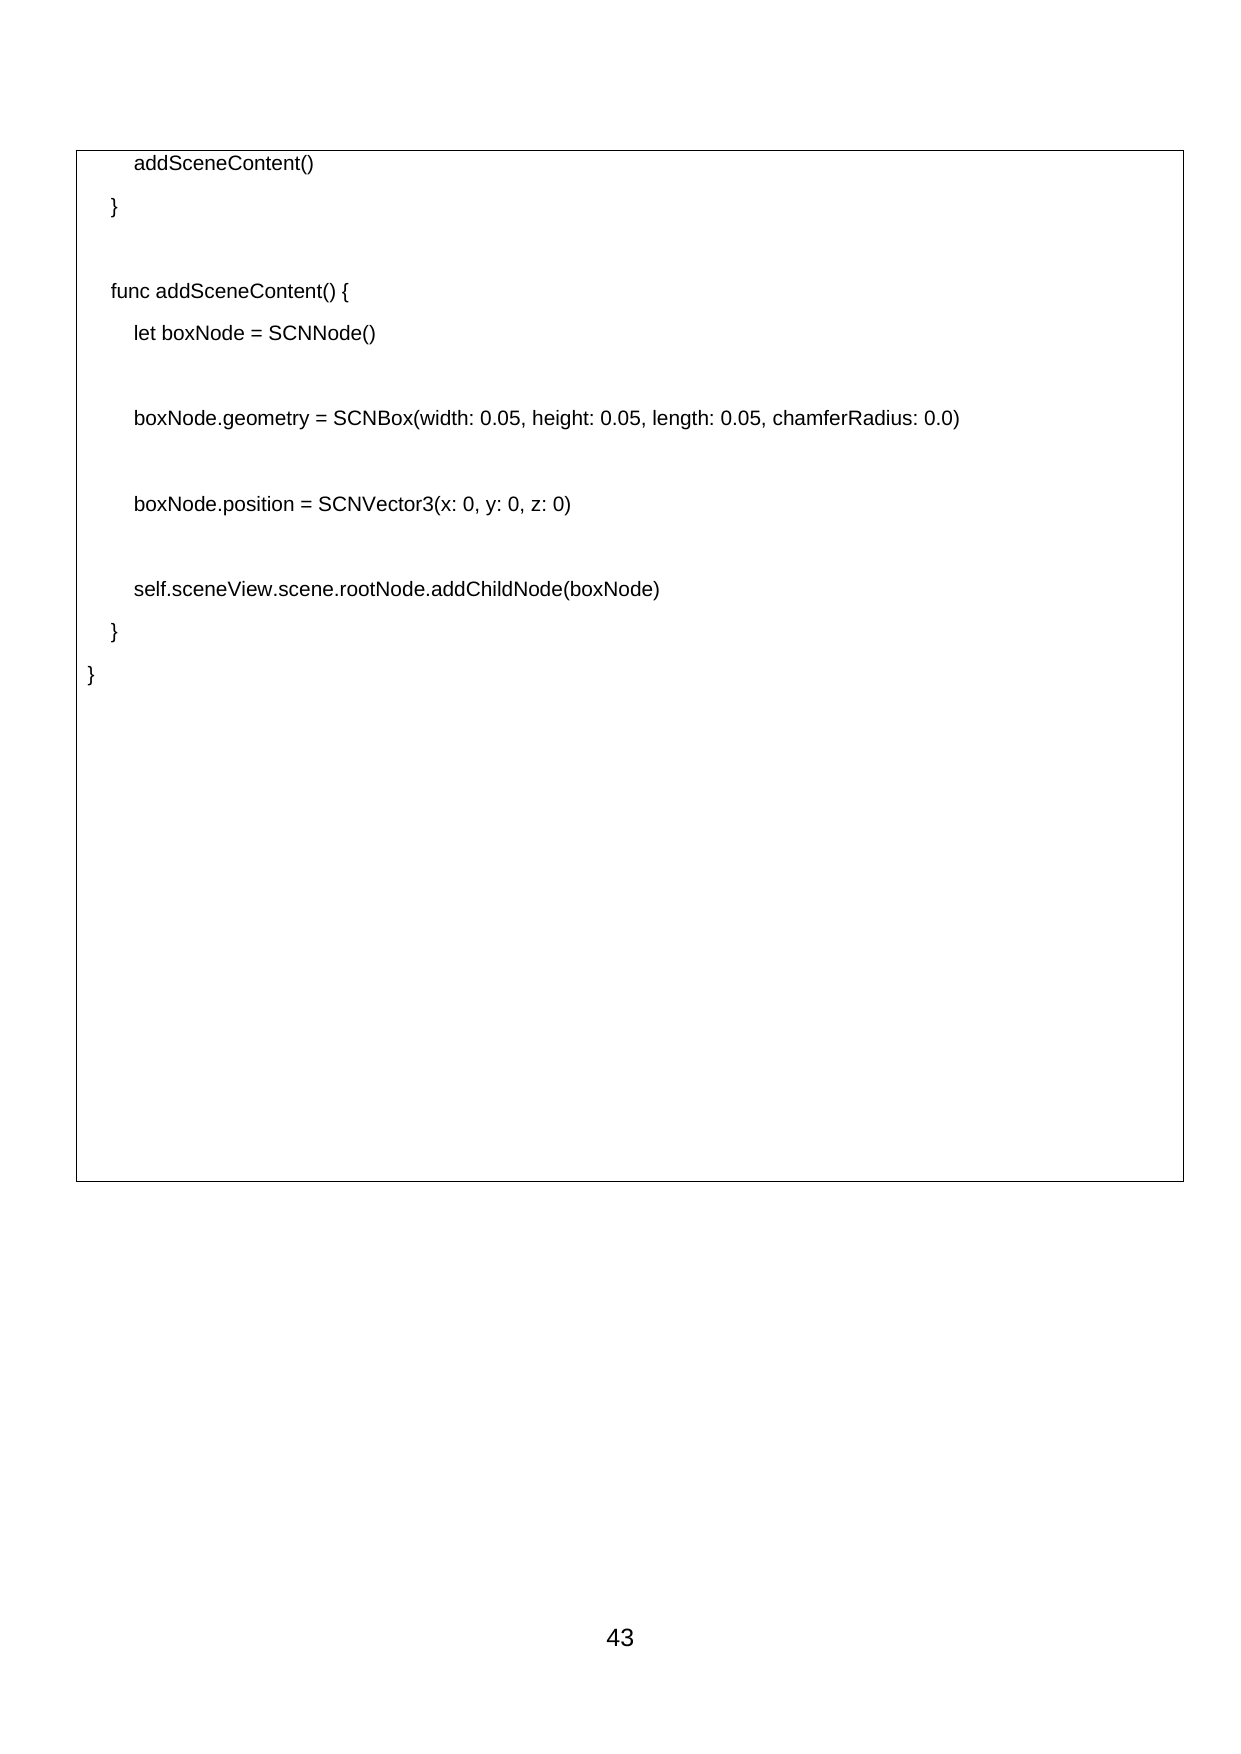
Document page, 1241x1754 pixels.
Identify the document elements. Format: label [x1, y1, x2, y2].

table_header [77, 151, 1183, 1181]
